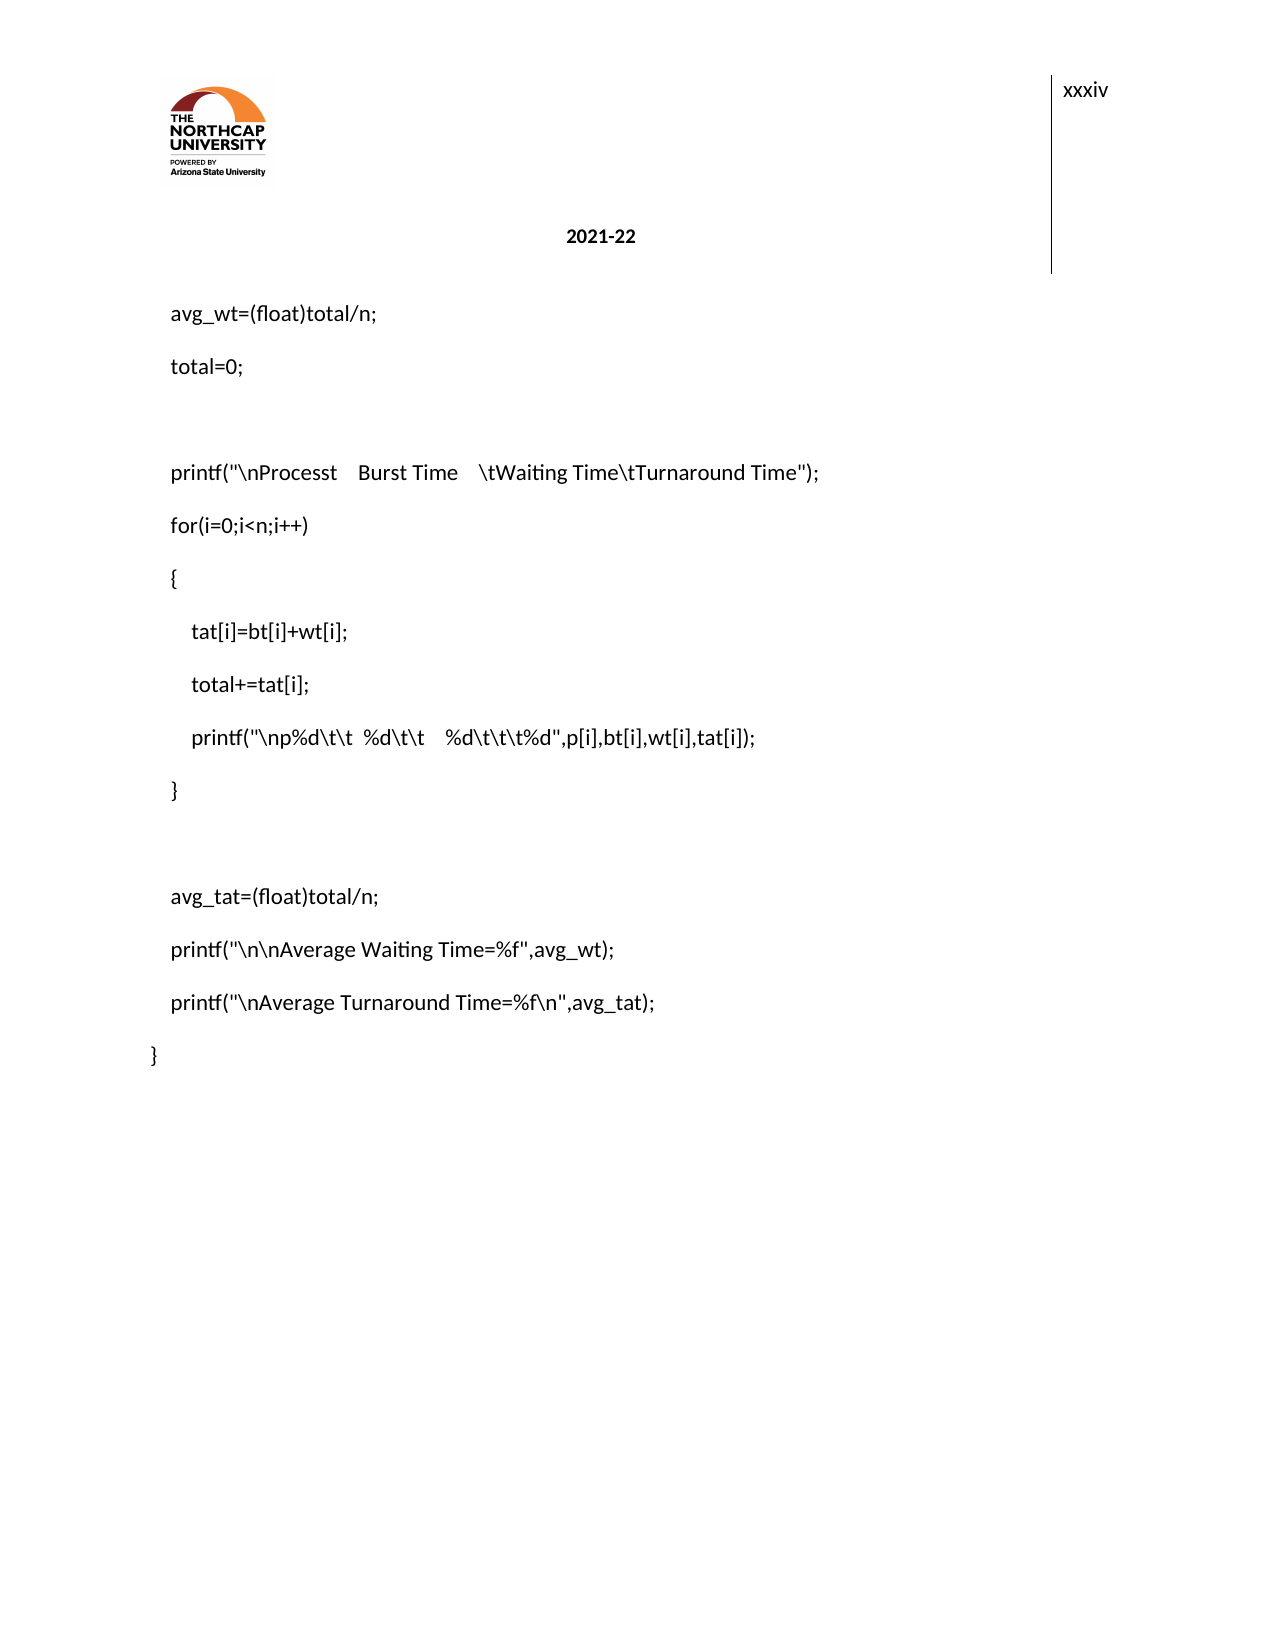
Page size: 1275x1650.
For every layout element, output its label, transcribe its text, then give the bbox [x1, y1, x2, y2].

text tat[i]=bt[i]+wt[i]; [150, 617, 1125, 645]
text printf("\n\nAverage Waiting Time=%f",avg_wt); [150, 935, 1125, 963]
picture [161, 75, 276, 189]
text { [150, 564, 1125, 592]
text total=0; [150, 352, 1125, 380]
text } [150, 1041, 1125, 1069]
text for(i=0;i<n;i++) [150, 511, 1125, 539]
text avg_tat=(float)total/n; [150, 882, 1125, 910]
text avg_wt=(float)total/n; [150, 299, 1125, 327]
text printf("\np%d\t\t %d\t\t %d\t\t\t%d",p[i],bt[i],wt[i],tat[i]); [150, 723, 1125, 751]
text printf("\nProcesst Burst Time \tWaiting Time\tTurnaround Time"); [150, 458, 1125, 486]
text } [150, 776, 1125, 804]
text total+=tat[i]; [150, 670, 1125, 698]
text printf("\nAverage Turnaround Time=%f\n",avg_tat); [150, 988, 1125, 1016]
